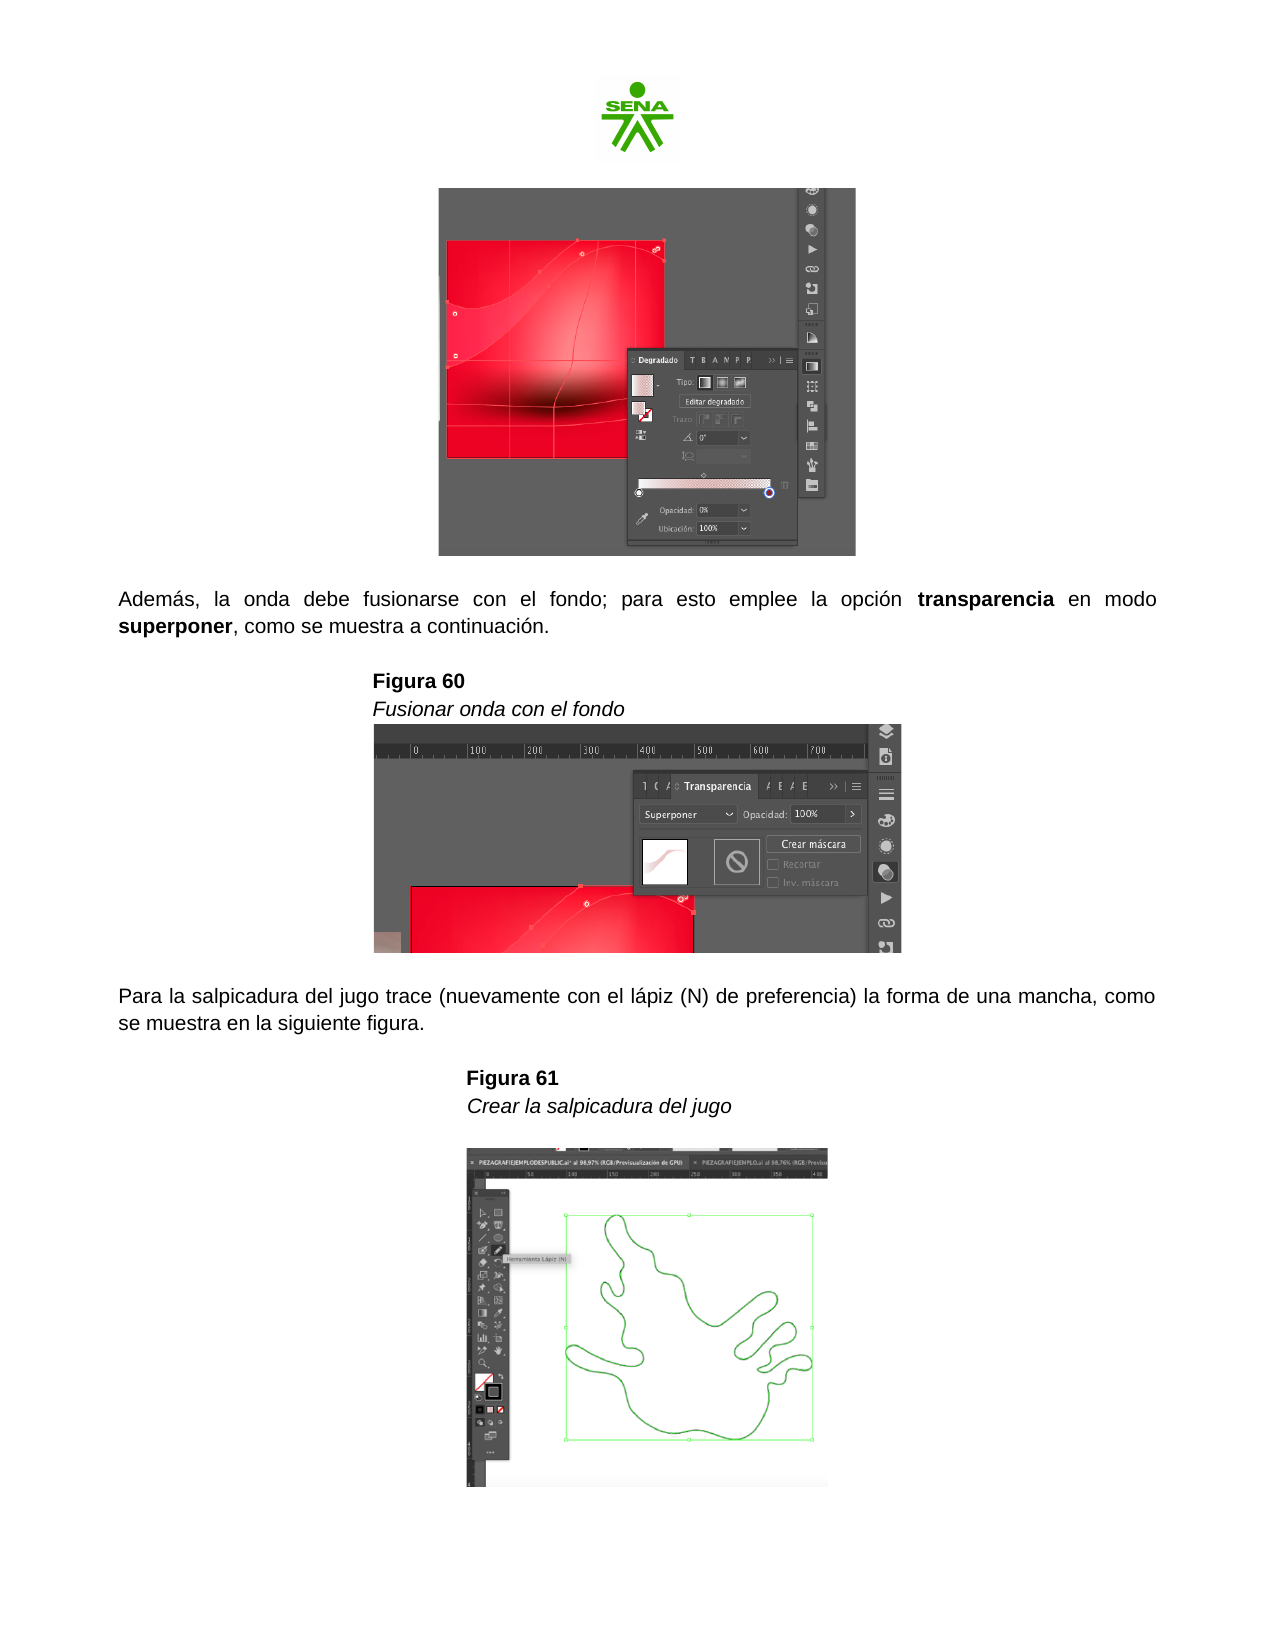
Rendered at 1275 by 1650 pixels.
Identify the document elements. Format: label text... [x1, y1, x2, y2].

text Fusionar onda con el fondo [118, 697, 1157, 721]
text Figura 60 [118, 669, 1157, 693]
picture [466, 1148, 828, 1487]
text Para la salpicadura del jugo trace (nuevamente con el lápiz (N) de preferencia) la forma de una mancha, como se muestra en la siguiente figura. [118, 984, 1157, 1035]
picture [593, 75, 682, 163]
picture [438, 188, 856, 556]
picture [373, 724, 902, 953]
text Además, la onda debe fusionarse con el fondo; para esto emplee la opción transparencia en modo superponer, como se muestra a continuación. [118, 587, 1157, 638]
text Crear la salpicadura del jugo [137, 1094, 1157, 1118]
text Figura 61 [118, 1066, 1157, 1090]
